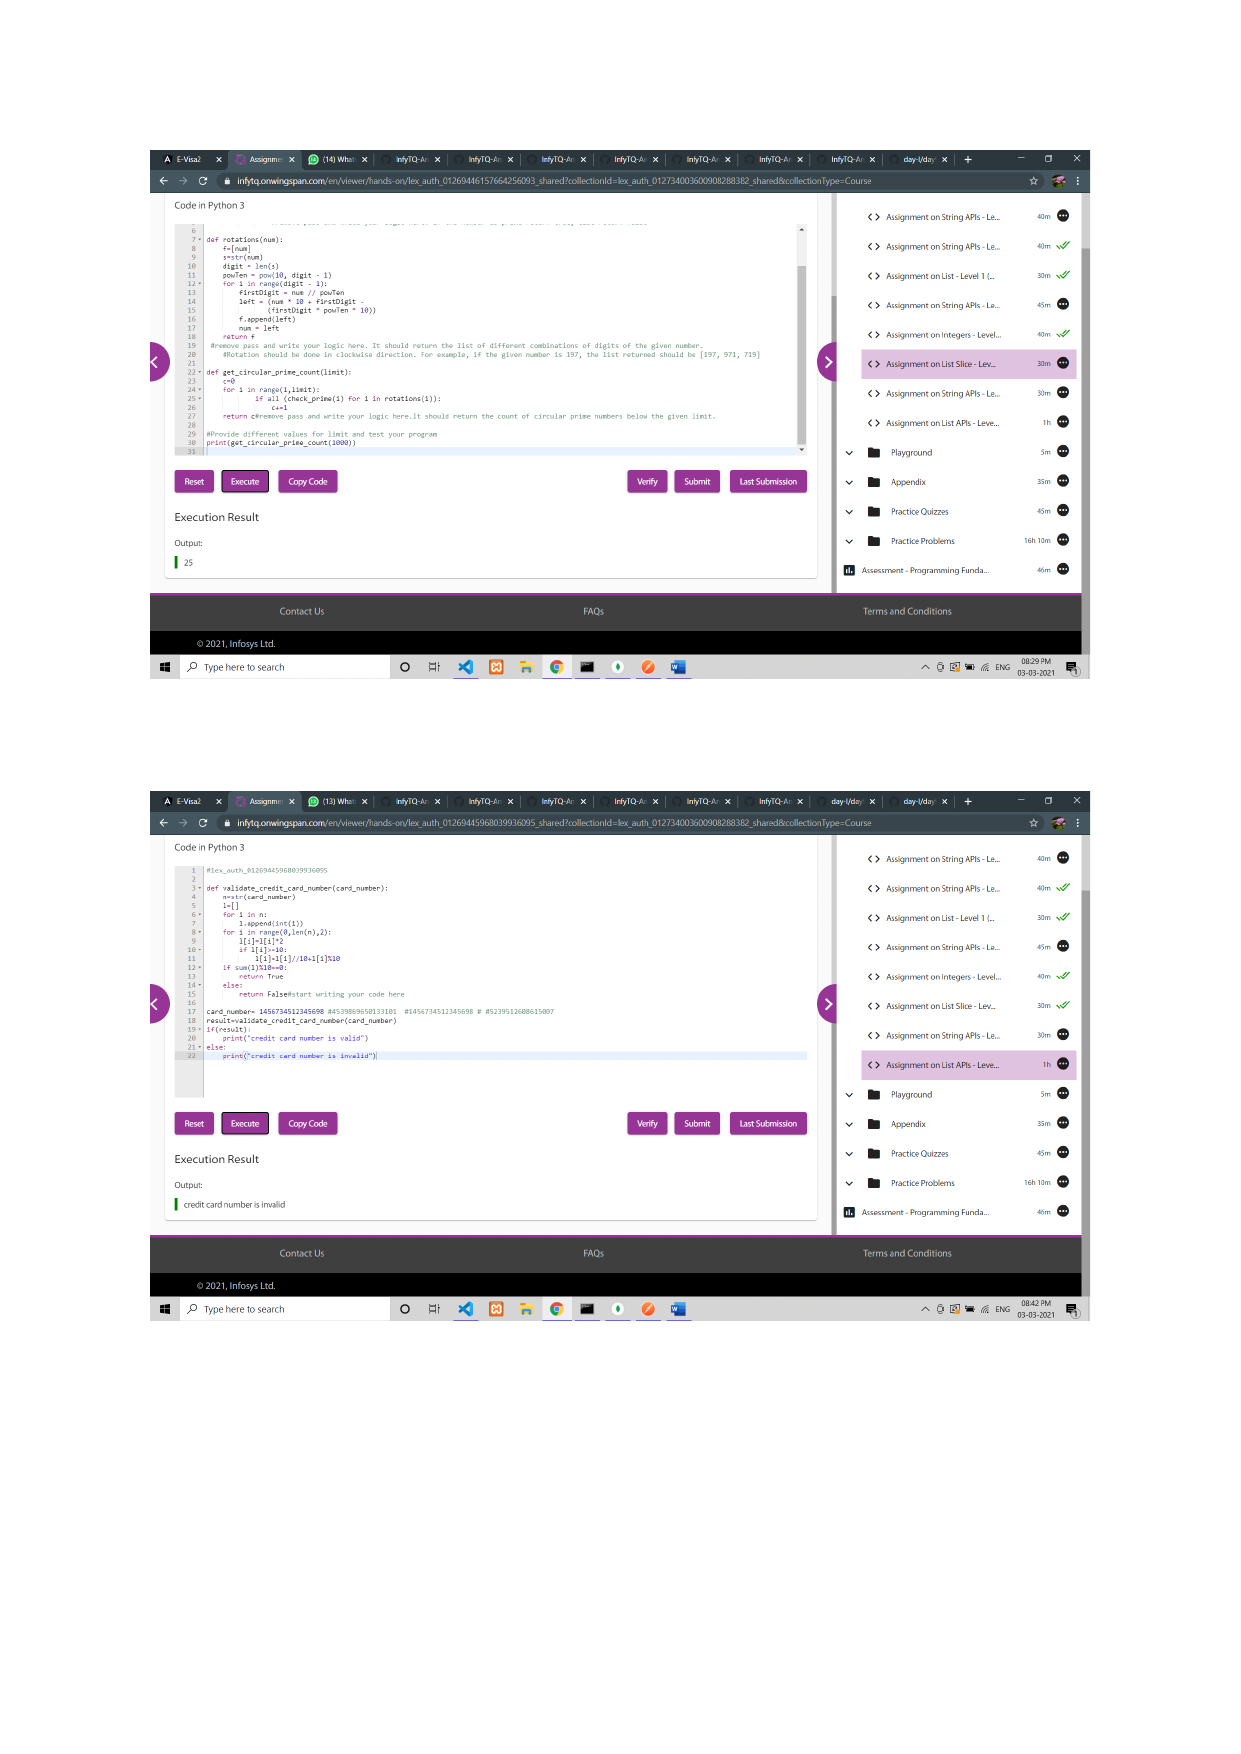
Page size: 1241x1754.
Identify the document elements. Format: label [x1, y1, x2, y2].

picture [150, 150, 1091, 679]
picture [150, 791, 1091, 1321]
